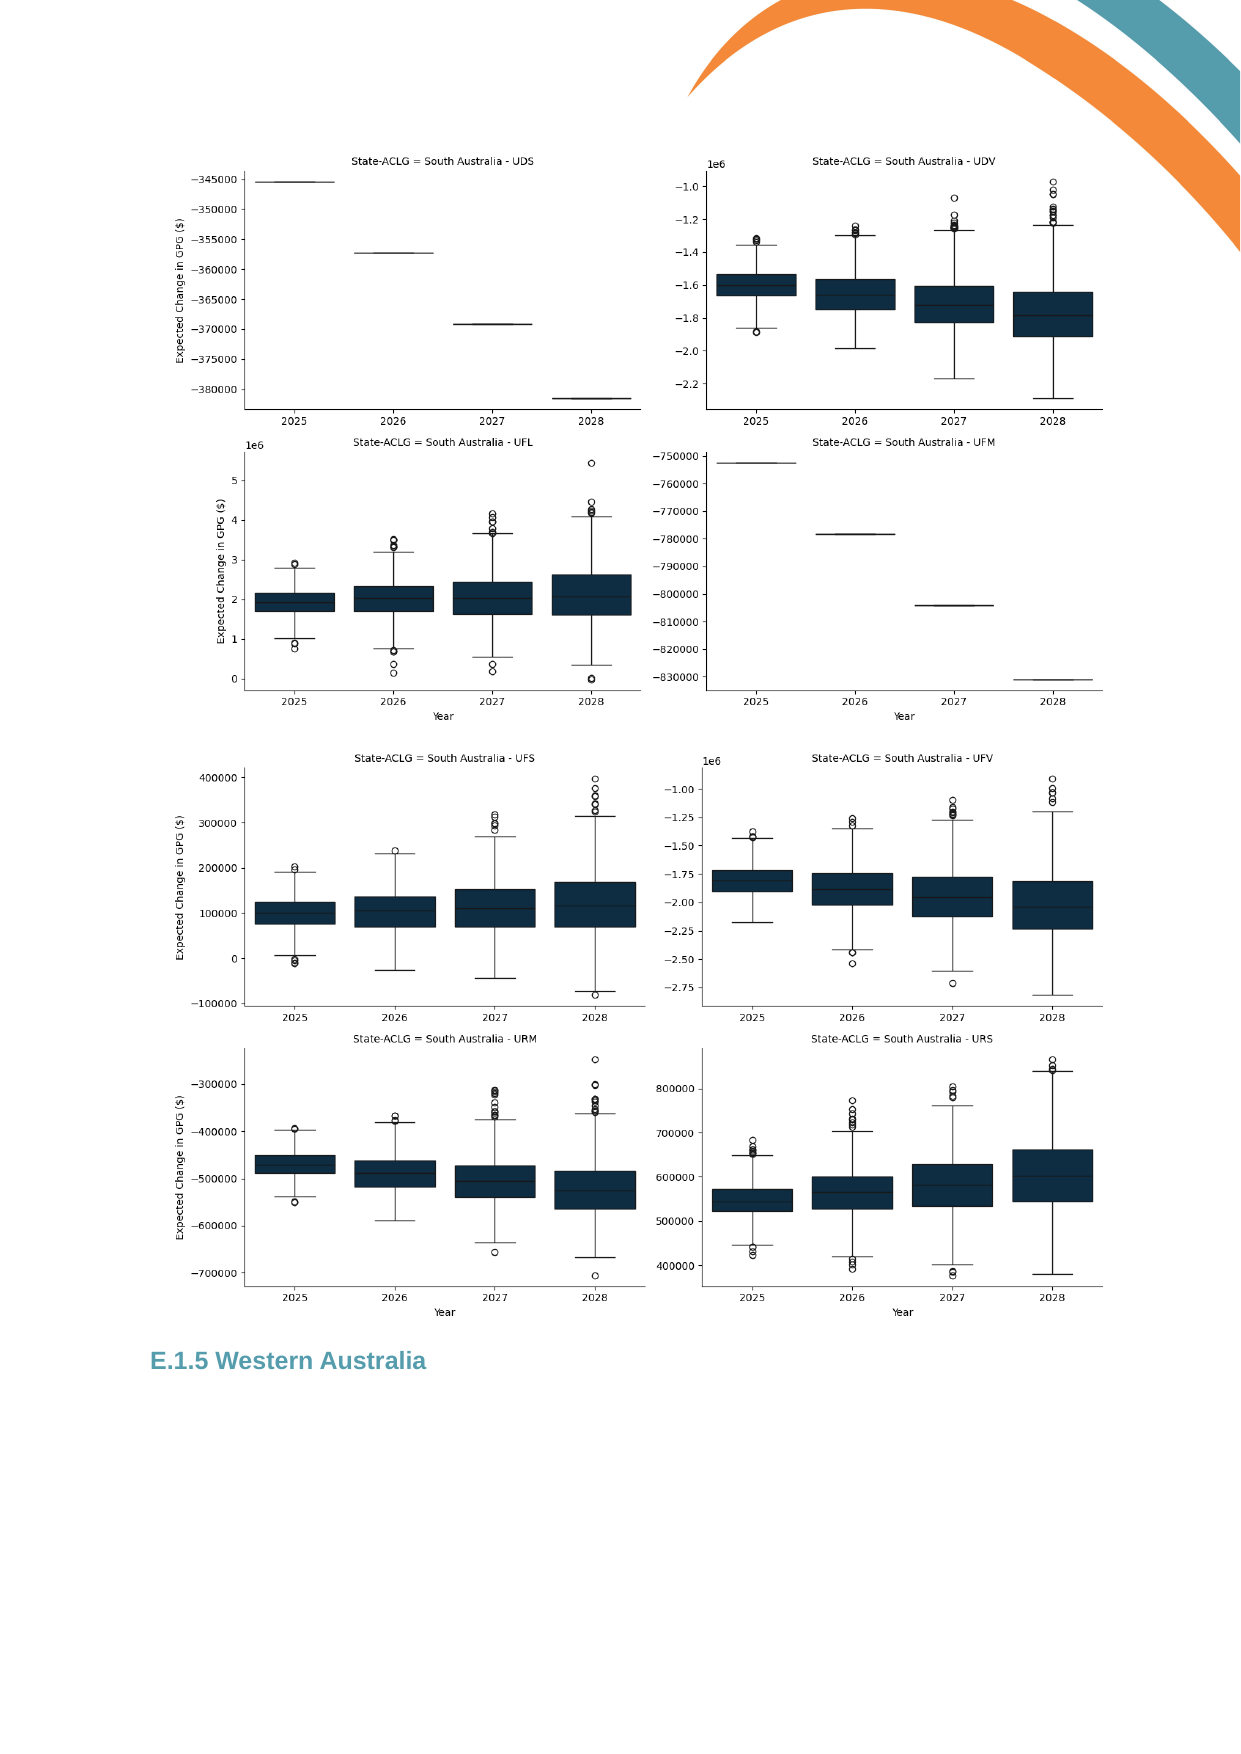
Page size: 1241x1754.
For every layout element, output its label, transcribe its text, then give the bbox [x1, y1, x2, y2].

subtitle E.1.5 Western Australia [150, 1346, 1090, 1374]
picture [168, 746, 1109, 1325]
picture [19, 0, 1241, 729]
